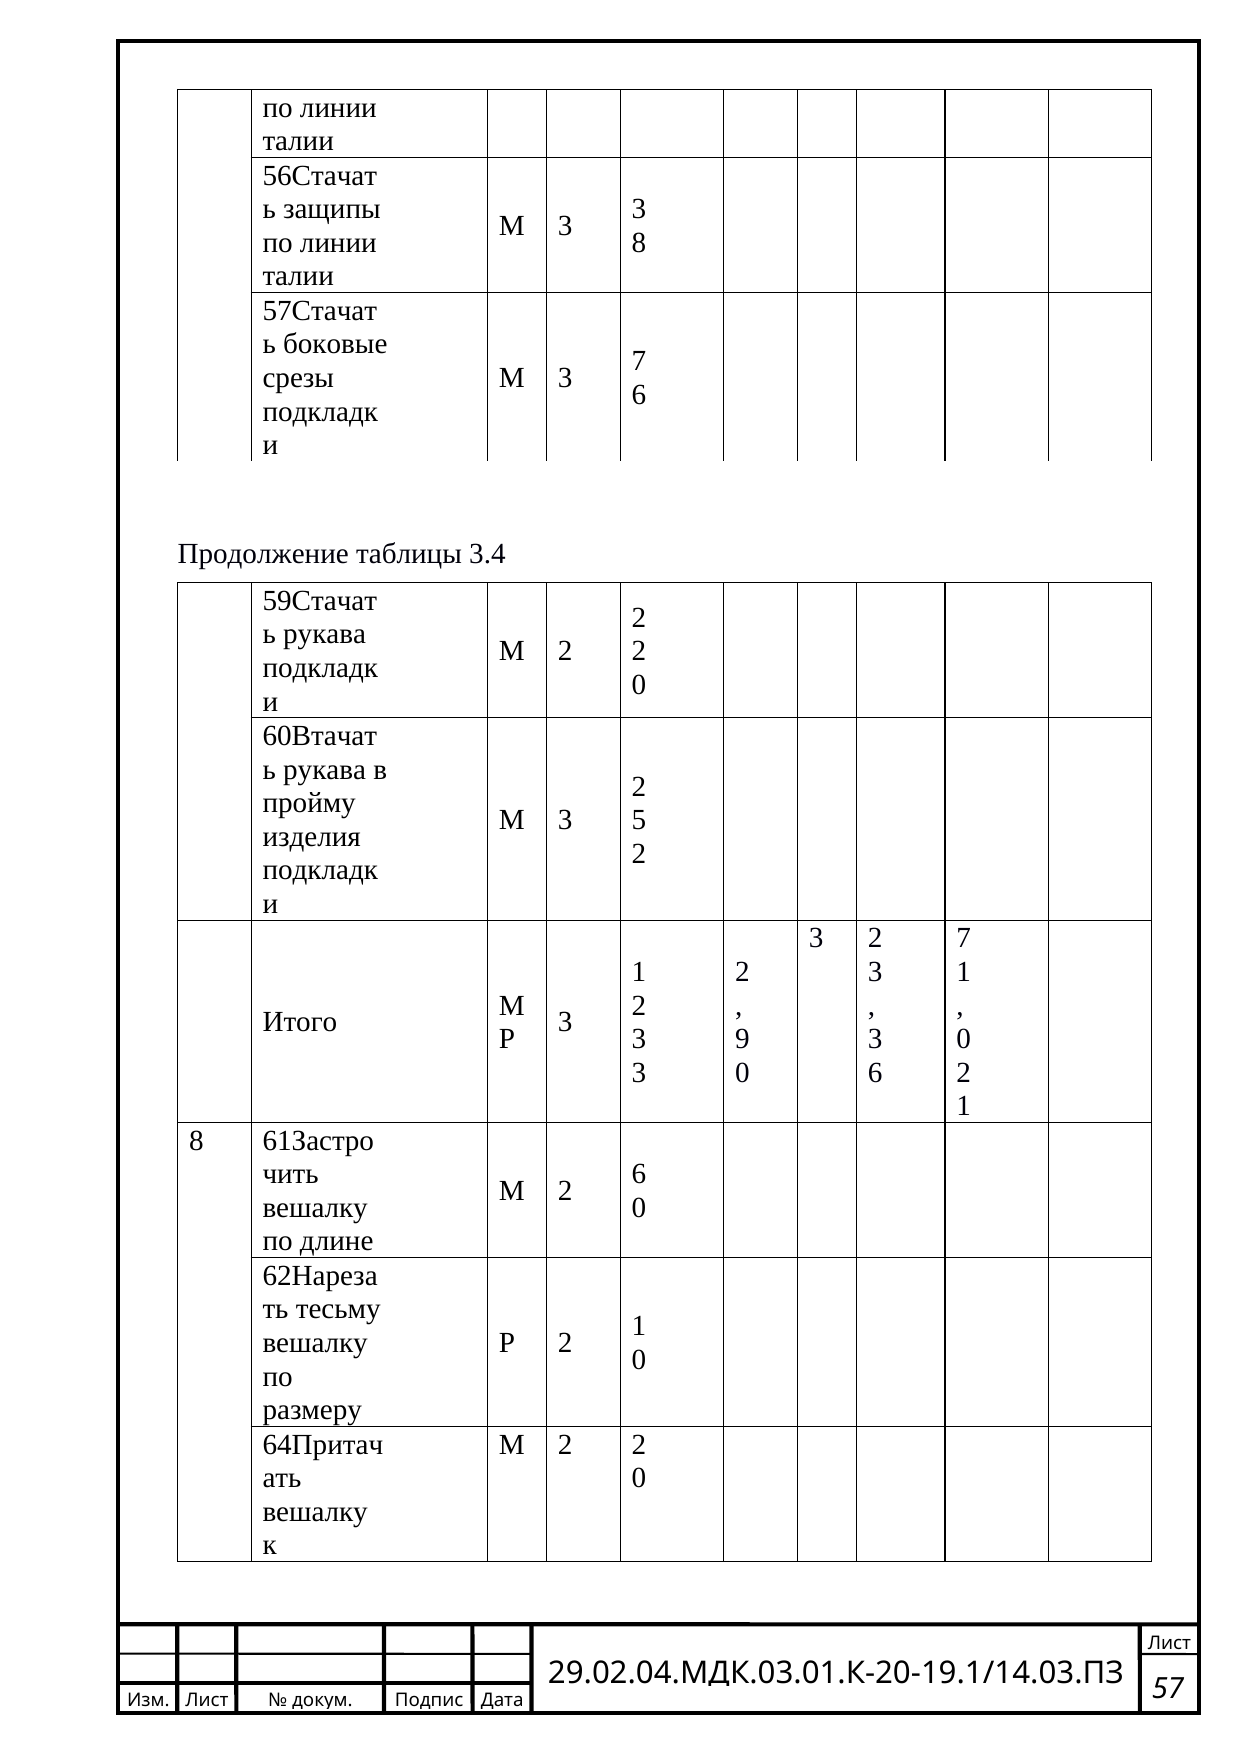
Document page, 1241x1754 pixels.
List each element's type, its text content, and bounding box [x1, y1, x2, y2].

table_cell [798, 1427, 856, 1561]
table_cell [946, 293, 1048, 461]
table_cell 8 [178, 1123, 251, 1561]
table_cell МР [488, 921, 546, 1122]
table_cell [724, 1427, 797, 1561]
table_cell [1049, 718, 1151, 919]
table_cell 2 [547, 1427, 620, 1561]
table_cell [857, 1123, 944, 1257]
table_cell [178, 921, 251, 1122]
table_cell 252 [621, 718, 723, 919]
table_cell [724, 90, 797, 157]
table_cell [724, 1123, 797, 1257]
table_cell [857, 718, 944, 919]
table_cell 3 [547, 293, 620, 461]
table_cell 57Стачать боковые срезы подкладки [252, 293, 487, 461]
table_cell [857, 158, 944, 292]
table_header [946, 583, 1048, 717]
table_cell М [488, 293, 546, 461]
table_cell Итого [252, 921, 487, 1122]
table_cell 2 [547, 90, 620, 157]
table_cell 3 [547, 158, 620, 292]
table_cell [724, 1258, 797, 1426]
table_cell [1049, 90, 1151, 157]
table_cell [857, 1427, 944, 1561]
table_cell [724, 293, 797, 461]
table_cell 60 [621, 1123, 723, 1257]
table_cell 60Втачать рукава в пройму изделия подкладки [252, 718, 487, 919]
table_cell [724, 718, 797, 919]
table_cell 56Стачать защипы по линии талии [252, 158, 487, 292]
table_cell [1049, 1427, 1151, 1561]
table_cell Р [488, 1258, 546, 1426]
table_cell 2 [547, 1258, 620, 1426]
text Продолжение таблицы 3.4 [177, 536, 1063, 569]
table_cell [857, 1258, 944, 1426]
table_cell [252, 1427, 487, 1561]
table_cell [798, 1123, 856, 1257]
table_cell 20 [621, 1427, 723, 1561]
table_cell [946, 1427, 1048, 1561]
table_cell [946, 718, 1048, 919]
table_cell 71,021 [946, 921, 1048, 1122]
table_cell [946, 1123, 1048, 1257]
table_header [798, 583, 856, 717]
table_cell 3 [547, 921, 620, 1122]
table_cell [798, 718, 856, 919]
table_cell [1049, 921, 1151, 1122]
table_cell 1233 [621, 921, 723, 1122]
table_cell [946, 158, 1048, 292]
table_header М [488, 583, 546, 717]
table_cell М [488, 1123, 546, 1257]
table_cell [946, 1258, 1048, 1426]
table_cell 69 [621, 90, 723, 157]
table_cell 23,36 [857, 921, 944, 1122]
table_cell М [488, 158, 546, 292]
table_header [857, 583, 944, 717]
table_header [724, 583, 797, 717]
table_cell 76 [621, 293, 723, 461]
table_cell 10 [621, 1258, 723, 1426]
table_cell 61Застрочить вешалку по длине [252, 1123, 487, 1257]
table_cell 2,90 [724, 921, 797, 1122]
table_cell 2 [547, 1123, 620, 1257]
table_header 220 [621, 583, 723, 717]
table_header [178, 583, 251, 919]
table_cell [946, 90, 1048, 157]
table_cell [798, 158, 856, 292]
table_cell [1049, 1123, 1151, 1257]
table_cell [1049, 293, 1151, 461]
table_cell [857, 90, 944, 157]
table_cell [252, 90, 487, 157]
table_cell 38 [621, 158, 723, 292]
table_cell [857, 293, 944, 461]
table_header [1049, 583, 1151, 717]
table_cell [1049, 158, 1151, 292]
table_cell [798, 1258, 856, 1426]
table_cell 3 [798, 921, 856, 1122]
table_cell М [488, 1427, 546, 1561]
table_cell Р [488, 90, 546, 157]
table_header 2 [547, 583, 620, 717]
table_cell [798, 90, 856, 157]
table_cell [798, 293, 856, 461]
table_header 59Стачать рукава подкладки [252, 583, 487, 717]
table_cell 3 [547, 718, 620, 919]
table_cell [1049, 1258, 1151, 1426]
table_cell 62Нарезать тесьму вешалку по размеру [252, 1258, 487, 1426]
table_cell [724, 158, 797, 292]
table_cell М [488, 718, 546, 919]
